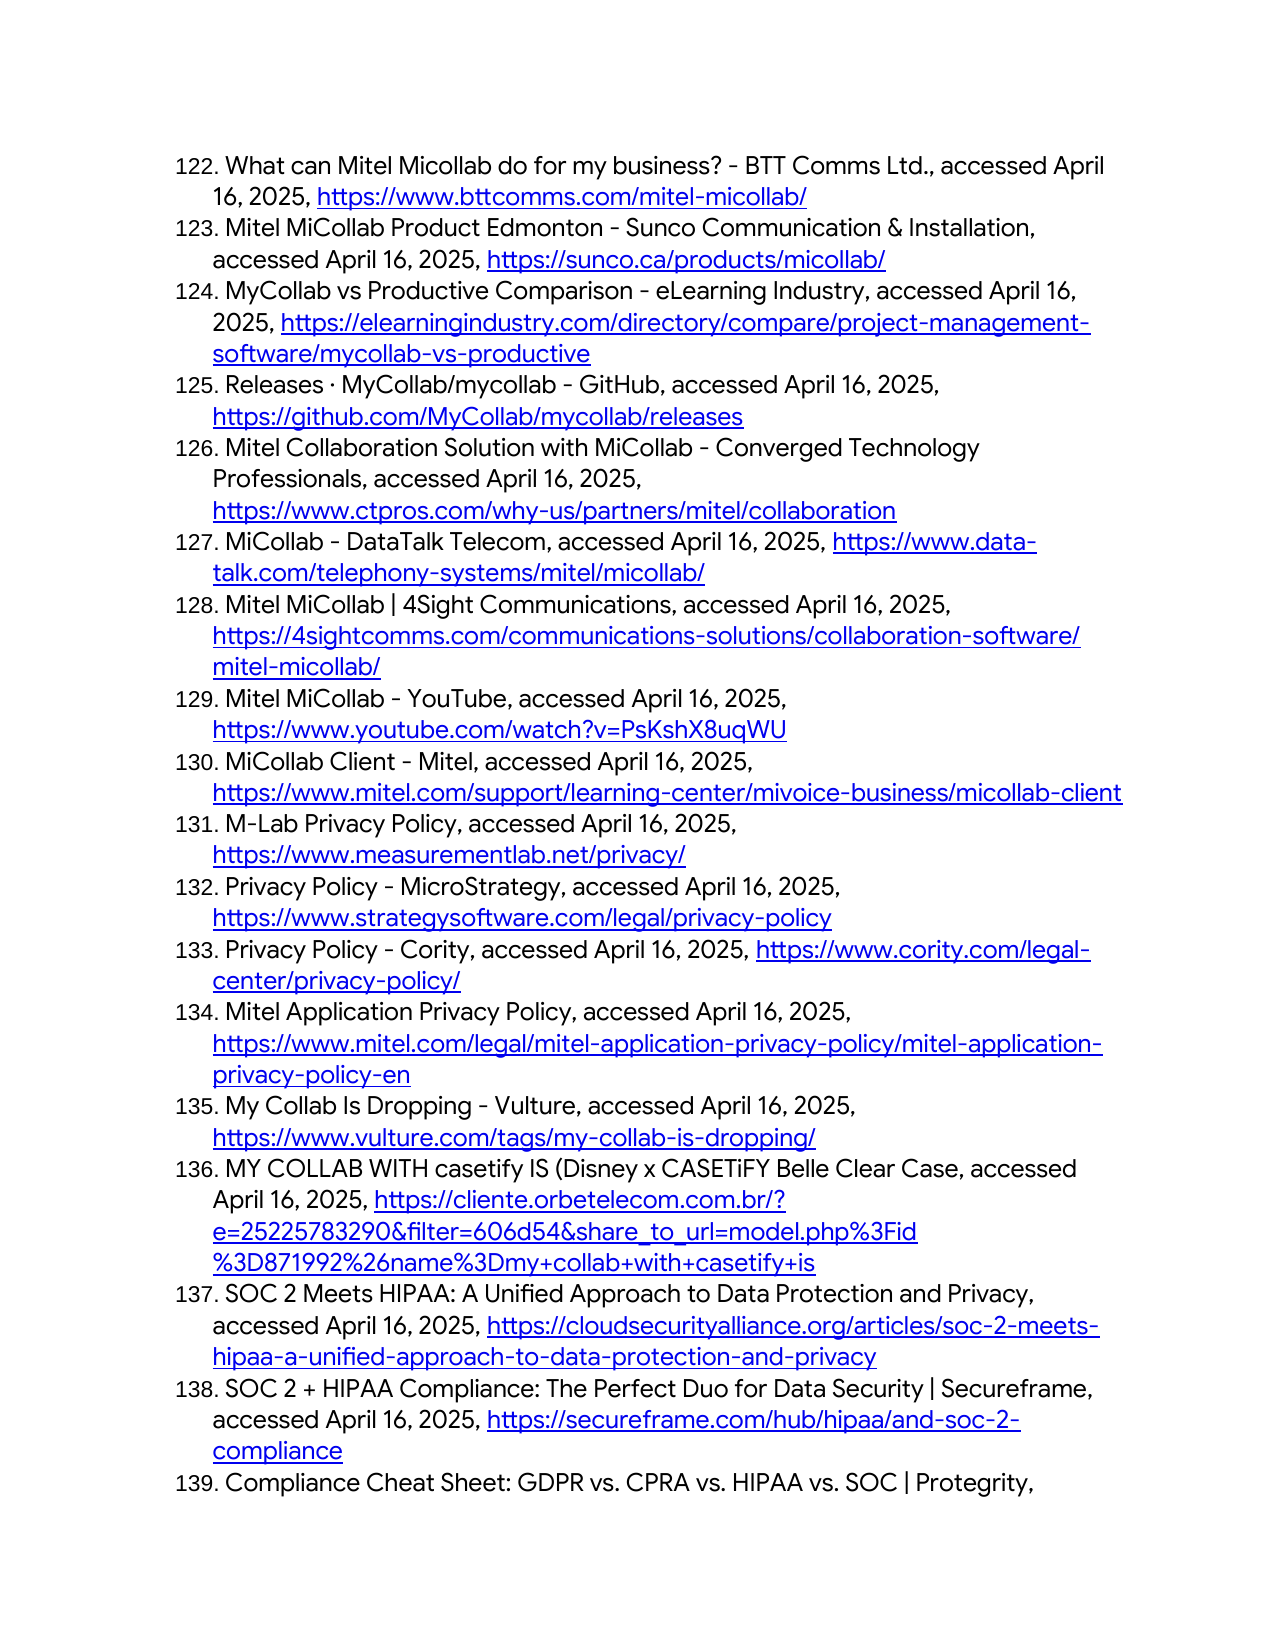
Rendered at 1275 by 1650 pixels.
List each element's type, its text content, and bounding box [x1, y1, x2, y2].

list Mitel Collaboration Solution with MiCollab - Converged Technology Professionals, accessed April 16, 2025, https://www.ctpros.com/why-us/partners/mitel/collaboration [175, 432, 1125, 526]
list Mitel MiCollab - YouTube, accessed April 16, 2025, https://www.youtube.com/watch?v=PsKshX8uqWU [175, 683, 1125, 746]
list What can Mitel Micollab do for my business? - BTT Comms Ltd., accessed April 16, 2025, https://www.bttcomms.com/mitel-micollab/ [175, 150, 1125, 213]
list MiCollab - DataTalk Telecom, accessed April 16, 2025, https://www.data-talk.com/telephony-systems/mitel/micollab/ [175, 526, 1125, 589]
list M-Lab Privacy Policy, accessed April 16, 2025, https://www.measurementlab.net/privacy/ [175, 808, 1125, 871]
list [175, 1467, 1125, 1498]
list Privacy Policy - MicroStrategy, accessed April 16, 2025, https://www.strategysoftware.com/legal/privacy-policy [175, 871, 1125, 934]
list Privacy Policy - Cority, accessed April 16, 2025, https://www.cority.com/legal-center/privacy-policy/ [175, 934, 1125, 997]
list Mitel MiCollab | 4Sight Communications, accessed April 16, 2025, https://4sightcomms.com/communications-solutions/collaboration-software/mitel-micollab/ [175, 589, 1125, 683]
list Mitel MiCollab Product Edmonton - Sunco Communication & Installation, accessed April 16, 2025, https://sunco.ca/products/micollab/ [175, 213, 1125, 275]
list MY COLLAB WITH casetify IS (Disney x CASETiFY Belle Clear Case, accessed April 16, 2025, https://cliente.orbetelecom.com.br/?e=25225783290&filter=606d54&share_to_url=model.php%3Fid%3D871992%26name%3Dmy+collab+with+casetify+is [175, 1153, 1125, 1279]
list Releases · MyCollab/mycollab - GitHub, accessed April 16, 2025, https://github.com/MyCollab/mycollab/releases [175, 369, 1125, 432]
list MiCollab Client - Mitel, accessed April 16, 2025, https://www.mitel.com/support/learning-center/mivoice-business/micollab-client [175, 746, 1125, 808]
list Mitel Application Privacy Policy, accessed April 16, 2025, https://www.mitel.com/legal/mitel-application-privacy-policy/mitel-application-privacy-policy-en [175, 997, 1125, 1091]
list MyCollab vs Productive Comparison - eLearning Industry, accessed April 16, 2025, https://elearningindustry.com/directory/compare/project-management-software/mycollab-vs-productive [175, 275, 1125, 369]
list SOC 2 Meets HIPAA: A Unified Approach to Data Protection and Privacy, accessed April 16, 2025, https://cloudsecurityalliance.org/articles/soc-2-meets-hipaa-a-unified-approach-to-data-protection-and-privacy [175, 1279, 1125, 1373]
list SOC 2 + HIPAA Compliance: The Perfect Duo for Data Security | Secureframe, accessed April 16, 2025, https://secureframe.com/hub/hipaa/and-soc-2-compliance [175, 1373, 1125, 1467]
list My Collab Is Dropping - Vulture, accessed April 16, 2025, https://www.vulture.com/tags/my-collab-is-dropping/ [175, 1091, 1125, 1153]
